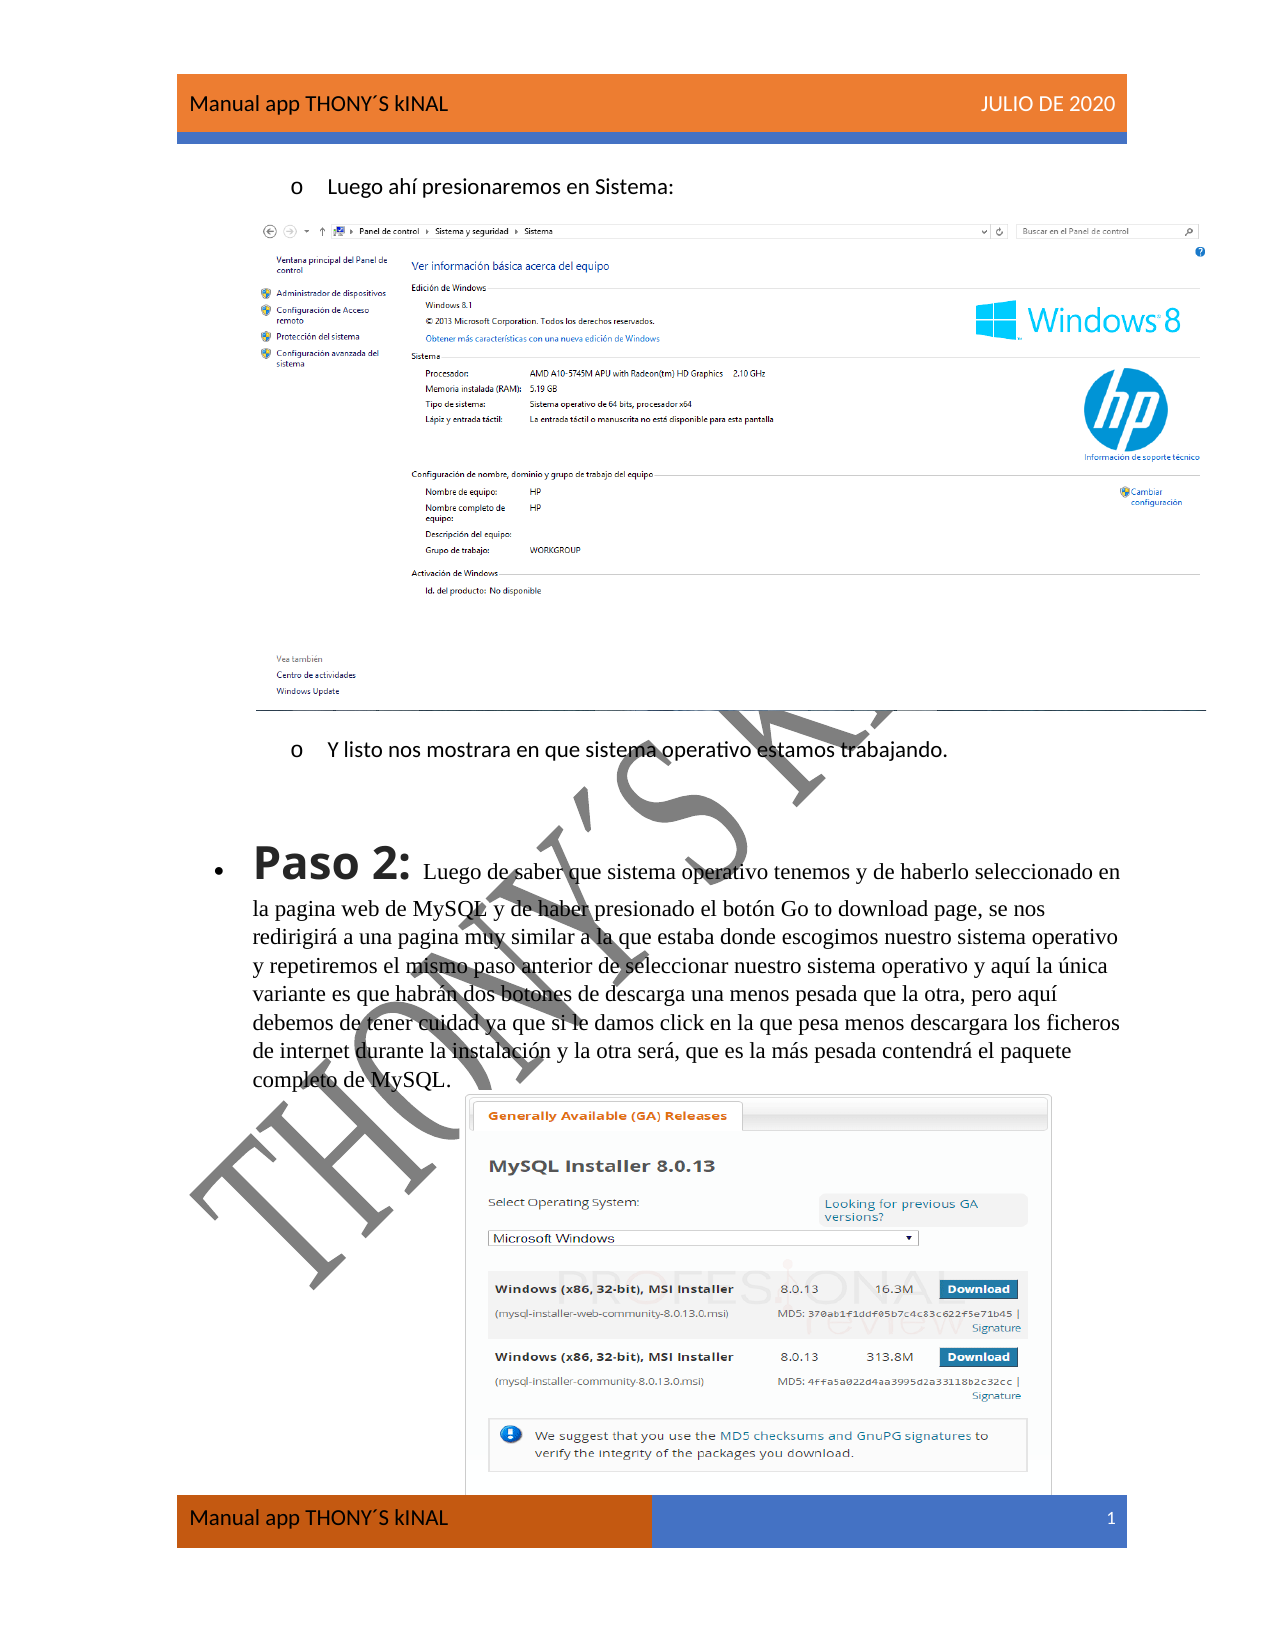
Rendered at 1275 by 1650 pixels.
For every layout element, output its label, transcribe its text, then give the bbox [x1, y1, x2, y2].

list Paso 2: Luego de saber que sistema operativo tenemos y de haberlo seleccionado en la pagina web de MySQL y de haber presionado el botón Go to download page, se nos redirigirá a una pagina muy similar a la que estaba donde escogimos nuestro sistema operativo y repetiremos el mismo paso anterior de seleccionar nuestro sistema operativo y aquí la única variante es que habrán dos botones de descarga una menos pesada que la otra, pero aquí debemos de tener cuidad ya que si le damos click en la que pesa menos descargara los ficheros de internet durante la instalación y la otra será, que es la más pesada contendrá el paquete completo de MySQL. [215, 831, 1127, 1092]
picture [459, 1092, 1060, 1495]
list Y listo nos mostrara en que sistema operativo estamos trabajando. [290, 736, 1127, 765]
picture [256, 220, 1207, 711]
list Luego ahí presionaremos en Sistema: [290, 172, 1127, 201]
